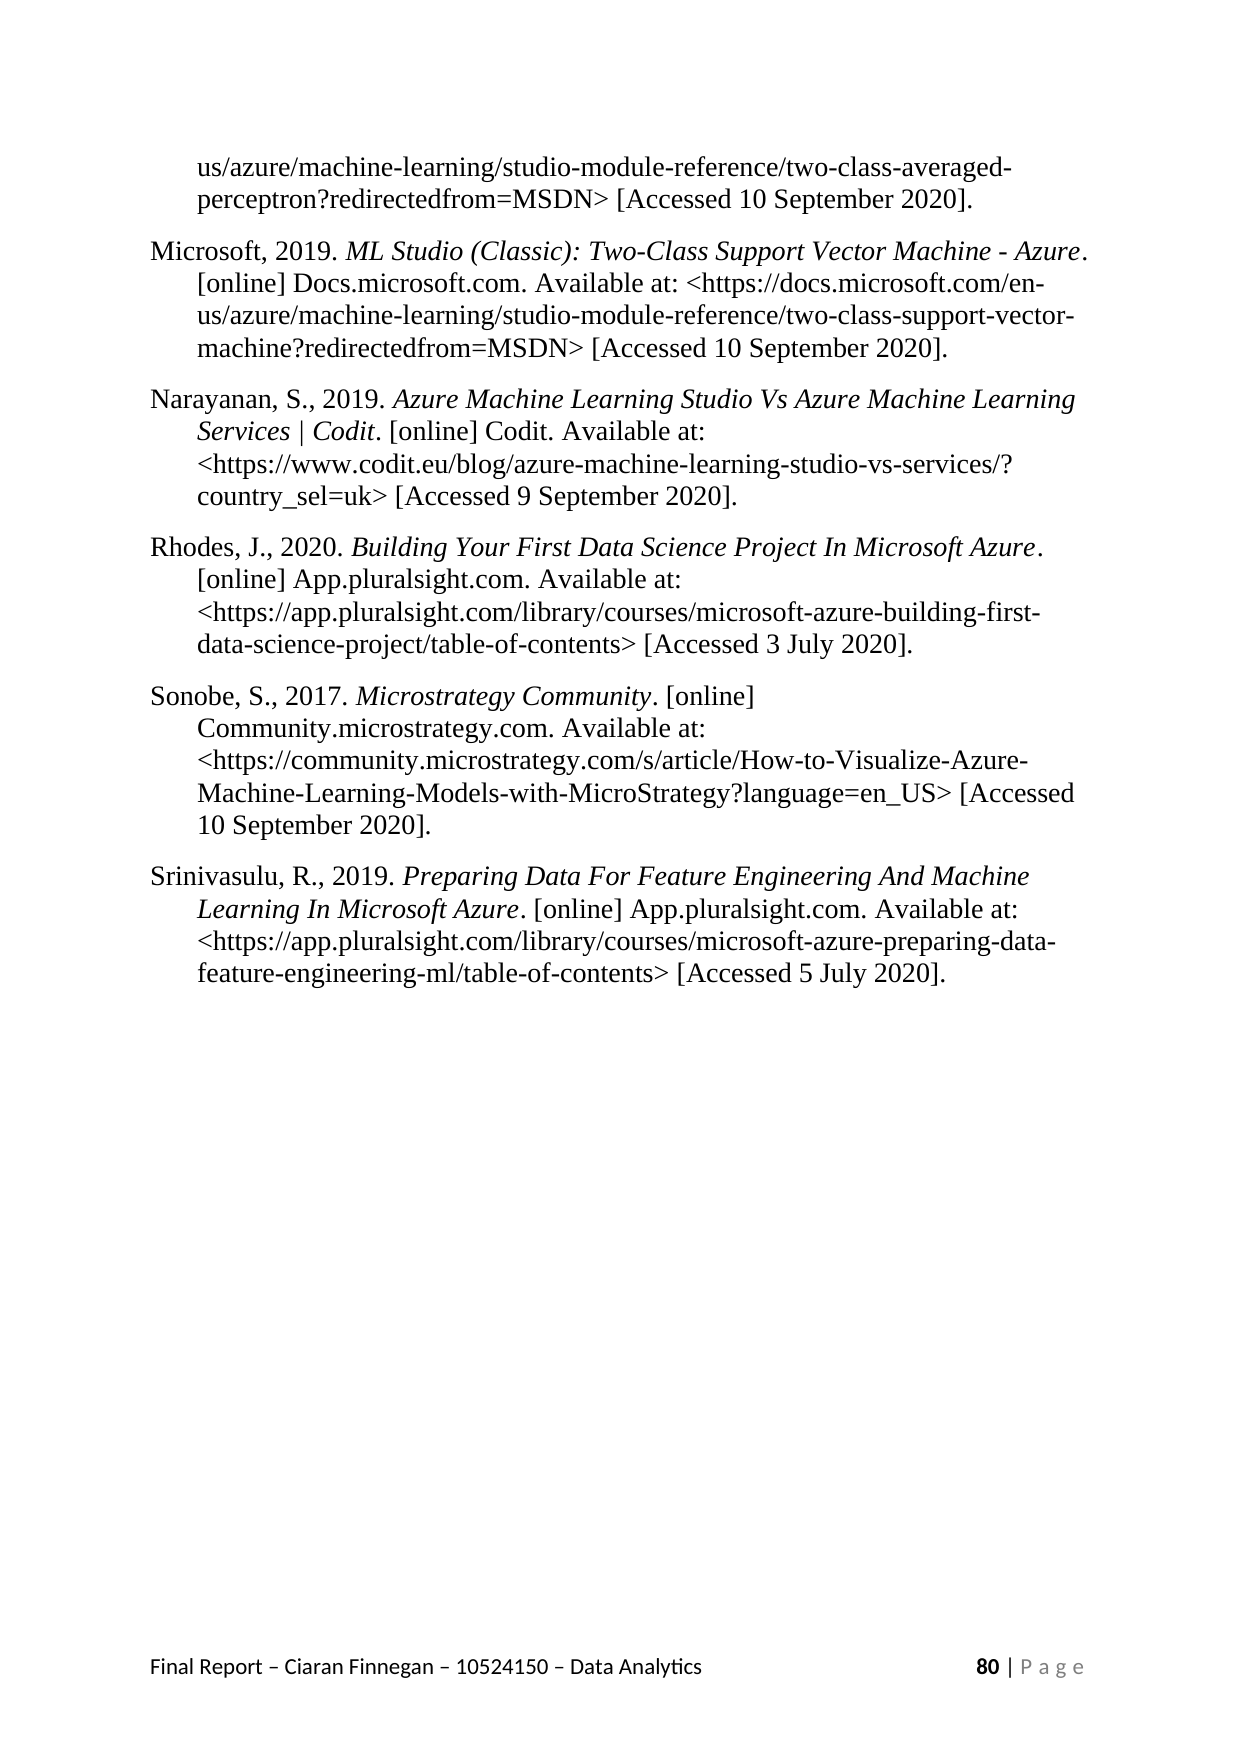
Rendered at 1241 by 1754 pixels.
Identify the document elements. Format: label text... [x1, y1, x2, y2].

text Narayanan, S., 2019. Azure Machine Learning Studio Vs Azure Machine Learning Services | Codit. [online] Codit. Available at: <https://www.codit.eu/blog/azure-machine-learning-studio-vs-services/?country_sel=uk> [Accessed 9 September 2020]. [150, 382, 1090, 511]
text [150, 150, 1090, 215]
text Rhodes, J., 2020. Building Your First Data Science Project In Microsoft Azure. [online] App.pluralsight.com. Available at: <https://app.pluralsight.com/library/courses/microsoft-azure-building-first-data-science-project/table-of-contents> [Accessed 3 July 2020]. [150, 530, 1090, 660]
text Sonobe, S., 2017. Microstrategy Community. [online] Community.microstrategy.com. Available at: <https://community.microstrategy.com/s/article/How-to-Visualize-Azure-Machine-Learning-Models-with-MicroStrategy?language=en_US> [Accessed 10 September 2020]. [150, 678, 1090, 841]
text Srinivasulu, R., 2019. Preparing Data For Feature Engineering And Machine Learning In Microsoft Azure. [online] App.pluralsight.com. Available at: <https://app.pluralsight.com/library/courses/microsoft-azure-preparing-data-feature-engineering-ml/table-of-contents> [Accessed 5 July 2020]. [150, 859, 1090, 989]
text Microsoft, 2019. ML Studio (Classic): Two-Class Support Vector Machine - Azure. [online] Docs.microsoft.com. Available at: <https://docs.microsoft.com/en-us/azure/machine-learning/studio-module-reference/two-class-support-vector-machine?redirectedfrom=MSDN> [Accessed 10 September 2020]. [150, 233, 1090, 363]
